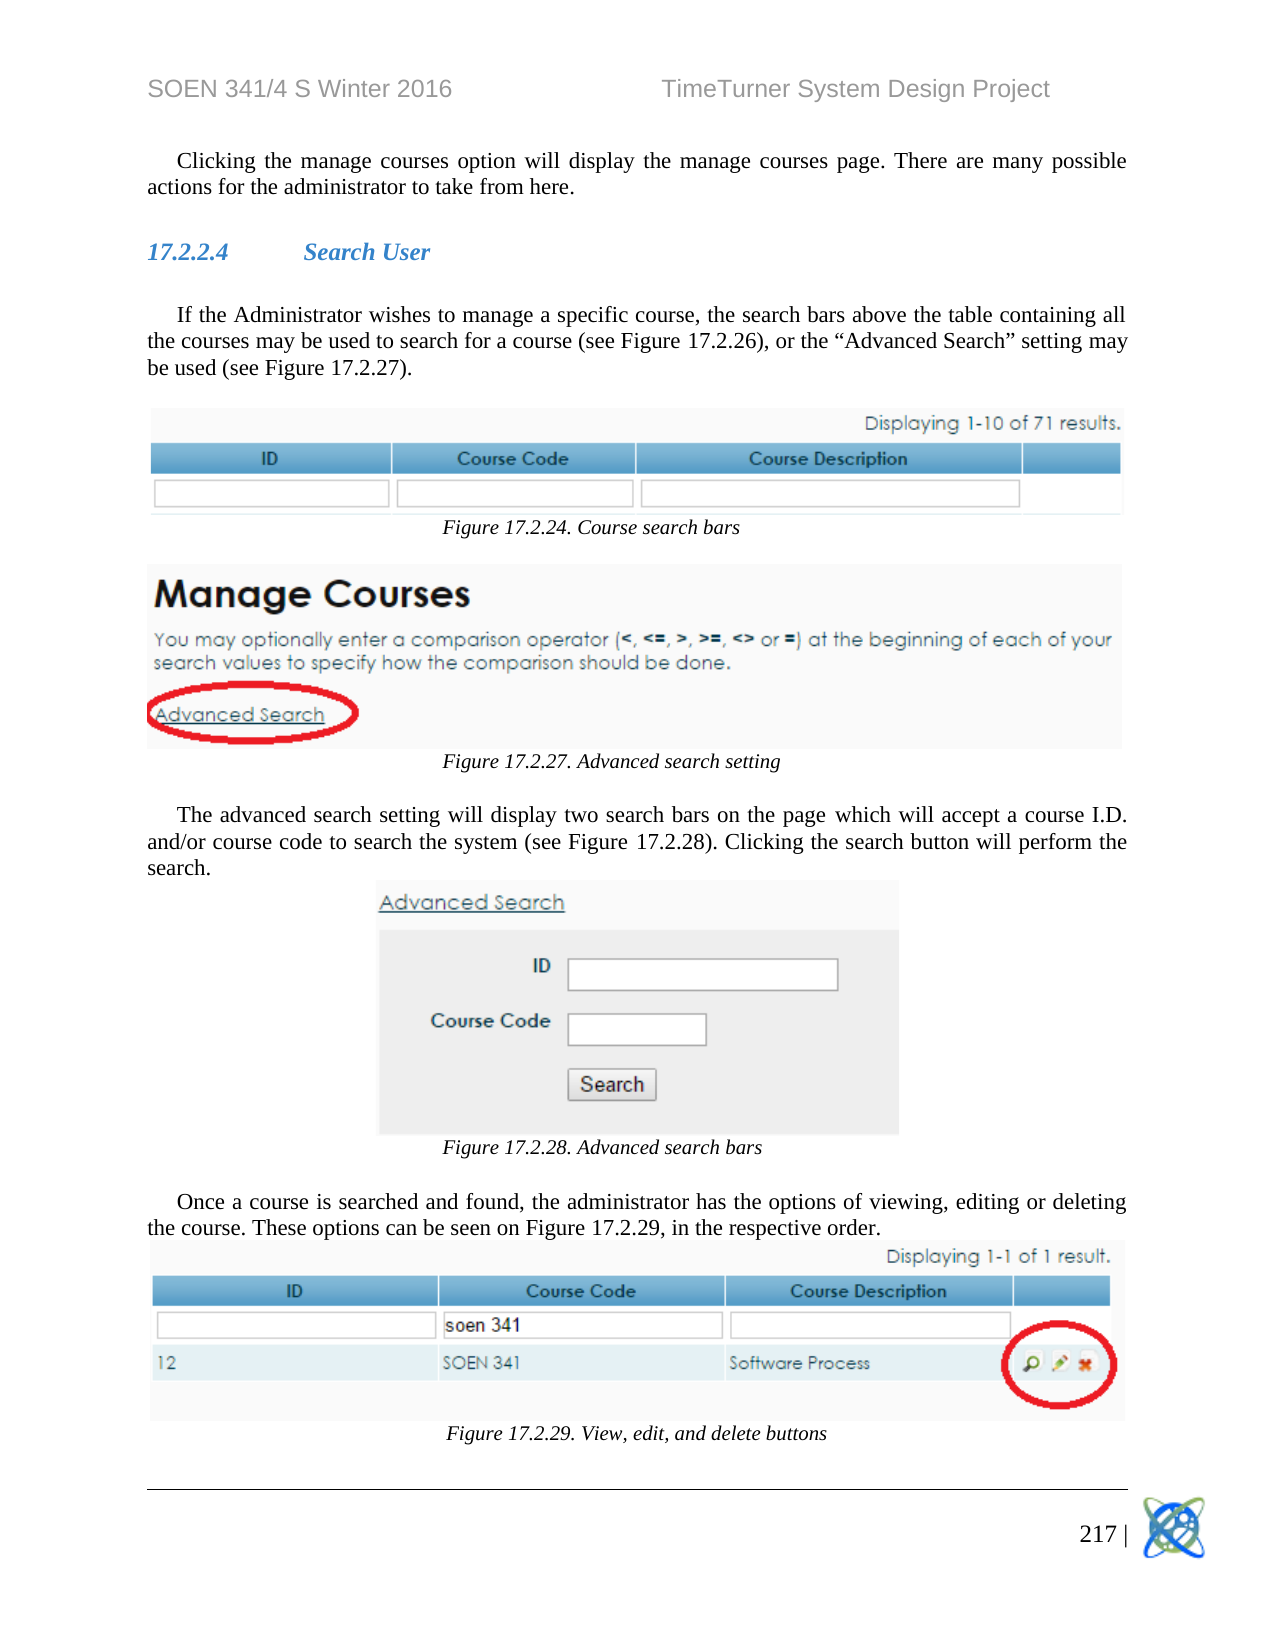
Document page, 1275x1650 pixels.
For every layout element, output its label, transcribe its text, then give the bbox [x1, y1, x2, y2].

picture [147, 564, 1122, 749]
picture [150, 408, 1125, 515]
text Search User [147, 237, 1128, 266]
text If the Administrator wishes to manage a specific course, the search bars above the table containing all the courses may be used to search for a course (see Figure 17.2.26), or the “Advanced Search” setting may be used (see Figure 17.2.27). [147, 301, 1128, 380]
text Figure 17.2.27. Advanced search setting [147, 749, 1128, 773]
text Figure 17.2.29. View, edit, and delete buttons [147, 1420, 1128, 1444]
text The advanced search setting will display two search bars on the page which will accept a course I.D. and/or course code to search the system (see Figure 17.2.28). Clicking the search button will perform the search. [147, 801, 1128, 881]
text Clicking the manage courses option will display the manage courses page. There are many possible actions for the administrator to take from here. [147, 147, 1128, 200]
text Figure 17.2.28. Advanced search bars [147, 1135, 1128, 1159]
picture [150, 1240, 1125, 1421]
picture [1123, 1490, 1224, 1566]
text Once a course is searched and found, the administrator has the options of viewing, editing or deleting the course. These options can be seen on Figure 17.2.29, in the respective order. [147, 1188, 1128, 1241]
picture [375, 880, 900, 1136]
text Figure 17.2.24. Course search bars [147, 515, 1128, 539]
